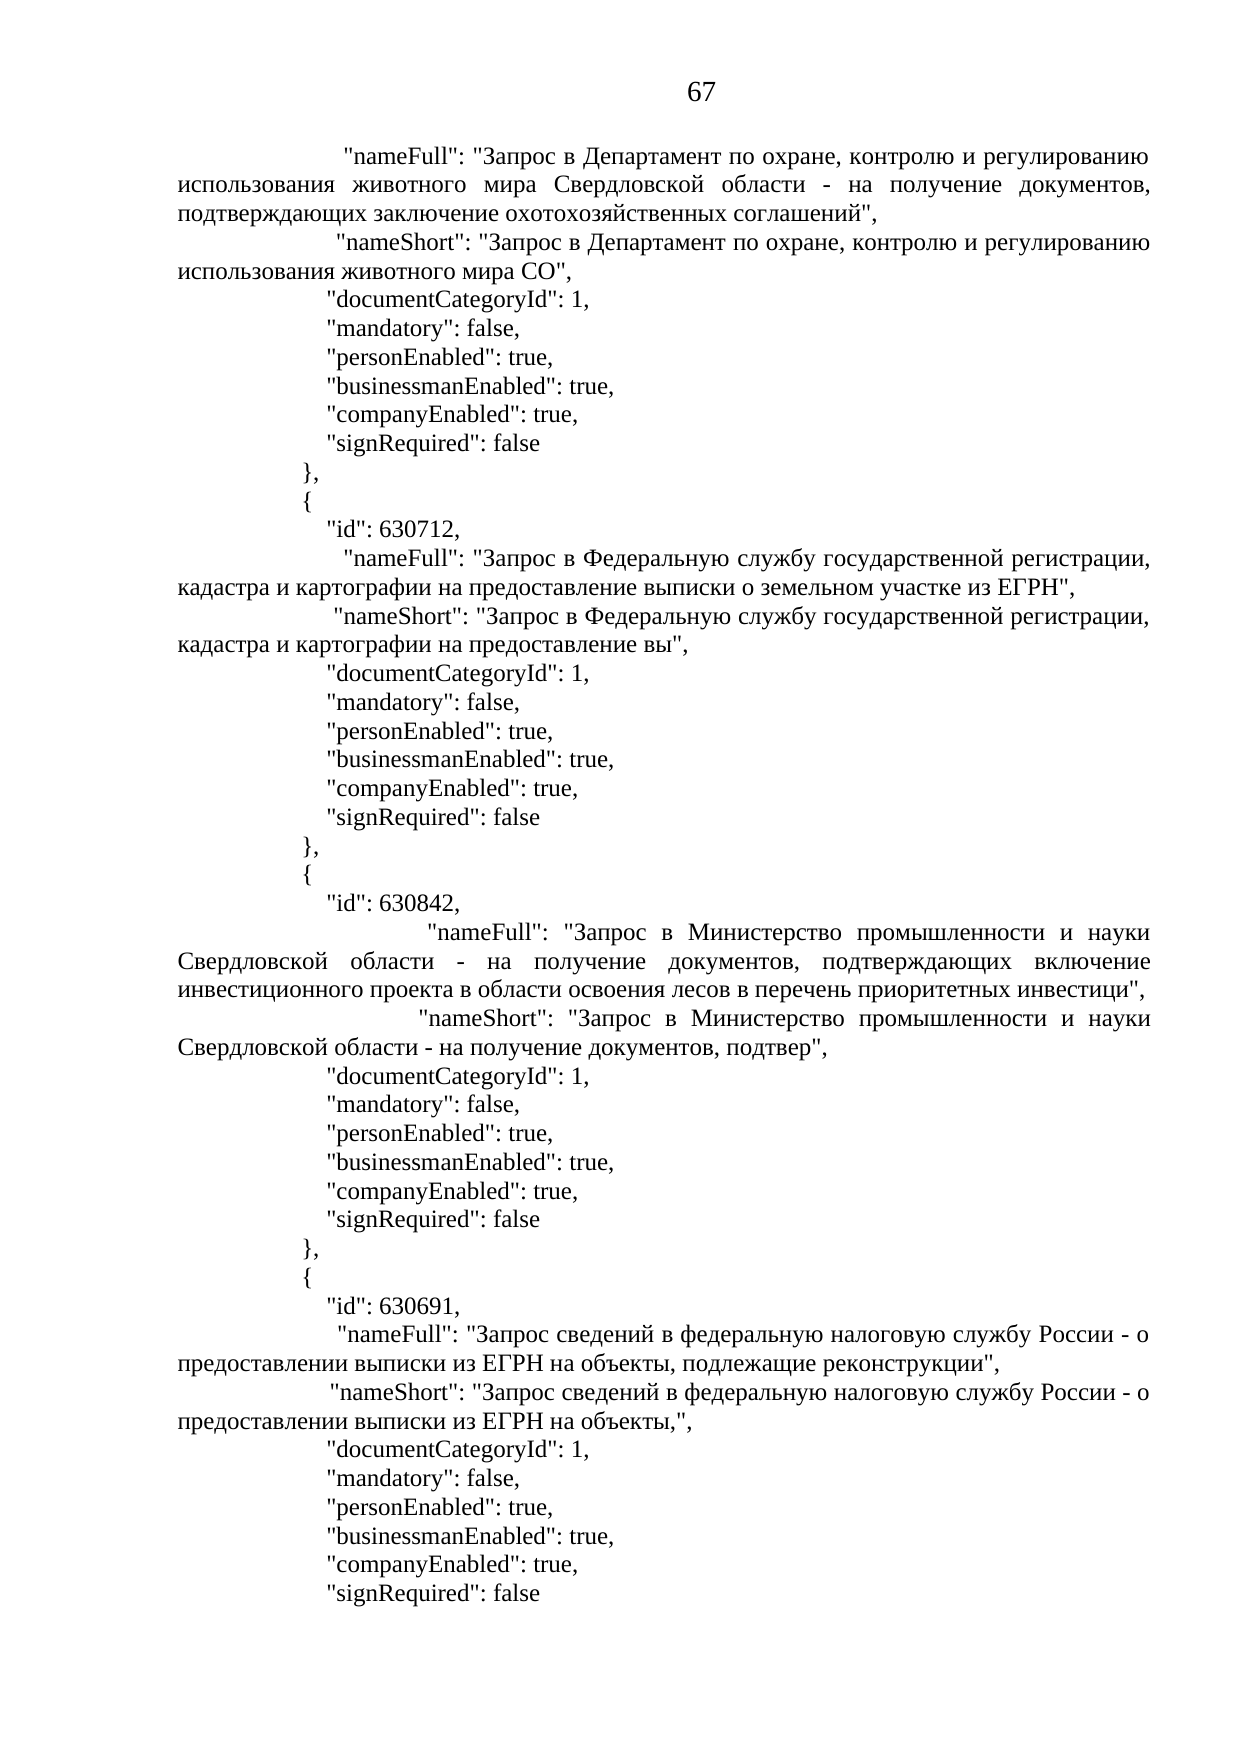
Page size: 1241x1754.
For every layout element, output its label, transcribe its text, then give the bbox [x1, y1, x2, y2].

text }, [177, 457, 1152, 486]
text "businessmanEnabled": true, [177, 1521, 1152, 1549]
text }, [177, 1233, 1152, 1262]
text "nameShort": "Запрос в Федеральную службу государственной регистрации, кадастра и картографии на предоставление вы", [177, 601, 1152, 658]
text "mandatory": false, [177, 687, 1152, 716]
text }, [177, 831, 1152, 859]
text "signRequired": false [177, 1578, 1152, 1607]
text "signRequired": false [177, 1204, 1152, 1233]
text "documentCategoryId": 1, [177, 284, 1152, 313]
text { [177, 859, 1152, 888]
text "companyEnabled": true, [177, 773, 1152, 802]
text "personEnabled": true, [177, 1118, 1152, 1147]
text "personEnabled": true, [177, 1492, 1152, 1521]
text "nameFull": "Запрос в Департамент по охране, контролю и регулированию использования животного мира Свердловской области - на получение документов, подтверждающих заключение охотохозяйственных соглашений", [177, 141, 1152, 227]
text "documentCategoryId": 1, [177, 658, 1152, 687]
text "companyEnabled": true, [177, 1176, 1152, 1204]
text "companyEnabled": true, [177, 399, 1152, 428]
text "id": 630712, [177, 514, 1152, 543]
text "nameShort": "Запрос в Министерство промышленности и науки Свердловской области - на получение документов, подтвер", [177, 1003, 1152, 1061]
text "personEnabled": true, [177, 342, 1152, 371]
text "documentCategoryId": 1, [177, 1061, 1152, 1089]
text "businessmanEnabled": true, [177, 744, 1152, 773]
text "businessmanEnabled": true, [177, 371, 1152, 399]
text "mandatory": false, [177, 1463, 1152, 1492]
text "nameShort": "Запрос сведений в федеральную налоговую службу России - о предоставлении выписки из ЕГРН на объекты,", [177, 1377, 1152, 1434]
text { [177, 1262, 1152, 1291]
text "personEnabled": true, [177, 716, 1152, 744]
text "nameShort": "Запрос в Департамент по охране, контролю и регулированию использования животного мира СО", [177, 227, 1152, 284]
text "nameFull": "Запрос в Министерство промышленности и науки Свердловской области - на получение документов, подтверждающих включение инвестиционного проекта в области освоения лесов в перечень приоритетных инвестици", [177, 917, 1152, 1003]
text "mandatory": false, [177, 1089, 1152, 1118]
text "companyEnabled": true, [177, 1549, 1152, 1578]
text "nameFull": "Запрос сведений в федеральную налоговую службу России - о предоставлении выписки из ЕГРН на объекты, подлежащие реконструкции", [177, 1319, 1152, 1377]
text "id": 630691, [177, 1291, 1152, 1319]
text "id": 630842, [177, 888, 1152, 917]
text "documentCategoryId": 1, [177, 1434, 1152, 1463]
text "businessmanEnabled": true, [177, 1147, 1152, 1176]
text "mandatory": false, [177, 313, 1152, 342]
text "nameFull": "Запрос в Федеральную службу государственной регистрации, кадастра и картографии на предоставление выписки о земельном участке из ЕГРН", [177, 543, 1152, 601]
text "signRequired": false [177, 802, 1152, 831]
text { [177, 486, 1152, 514]
text "signRequired": false [177, 428, 1152, 457]
